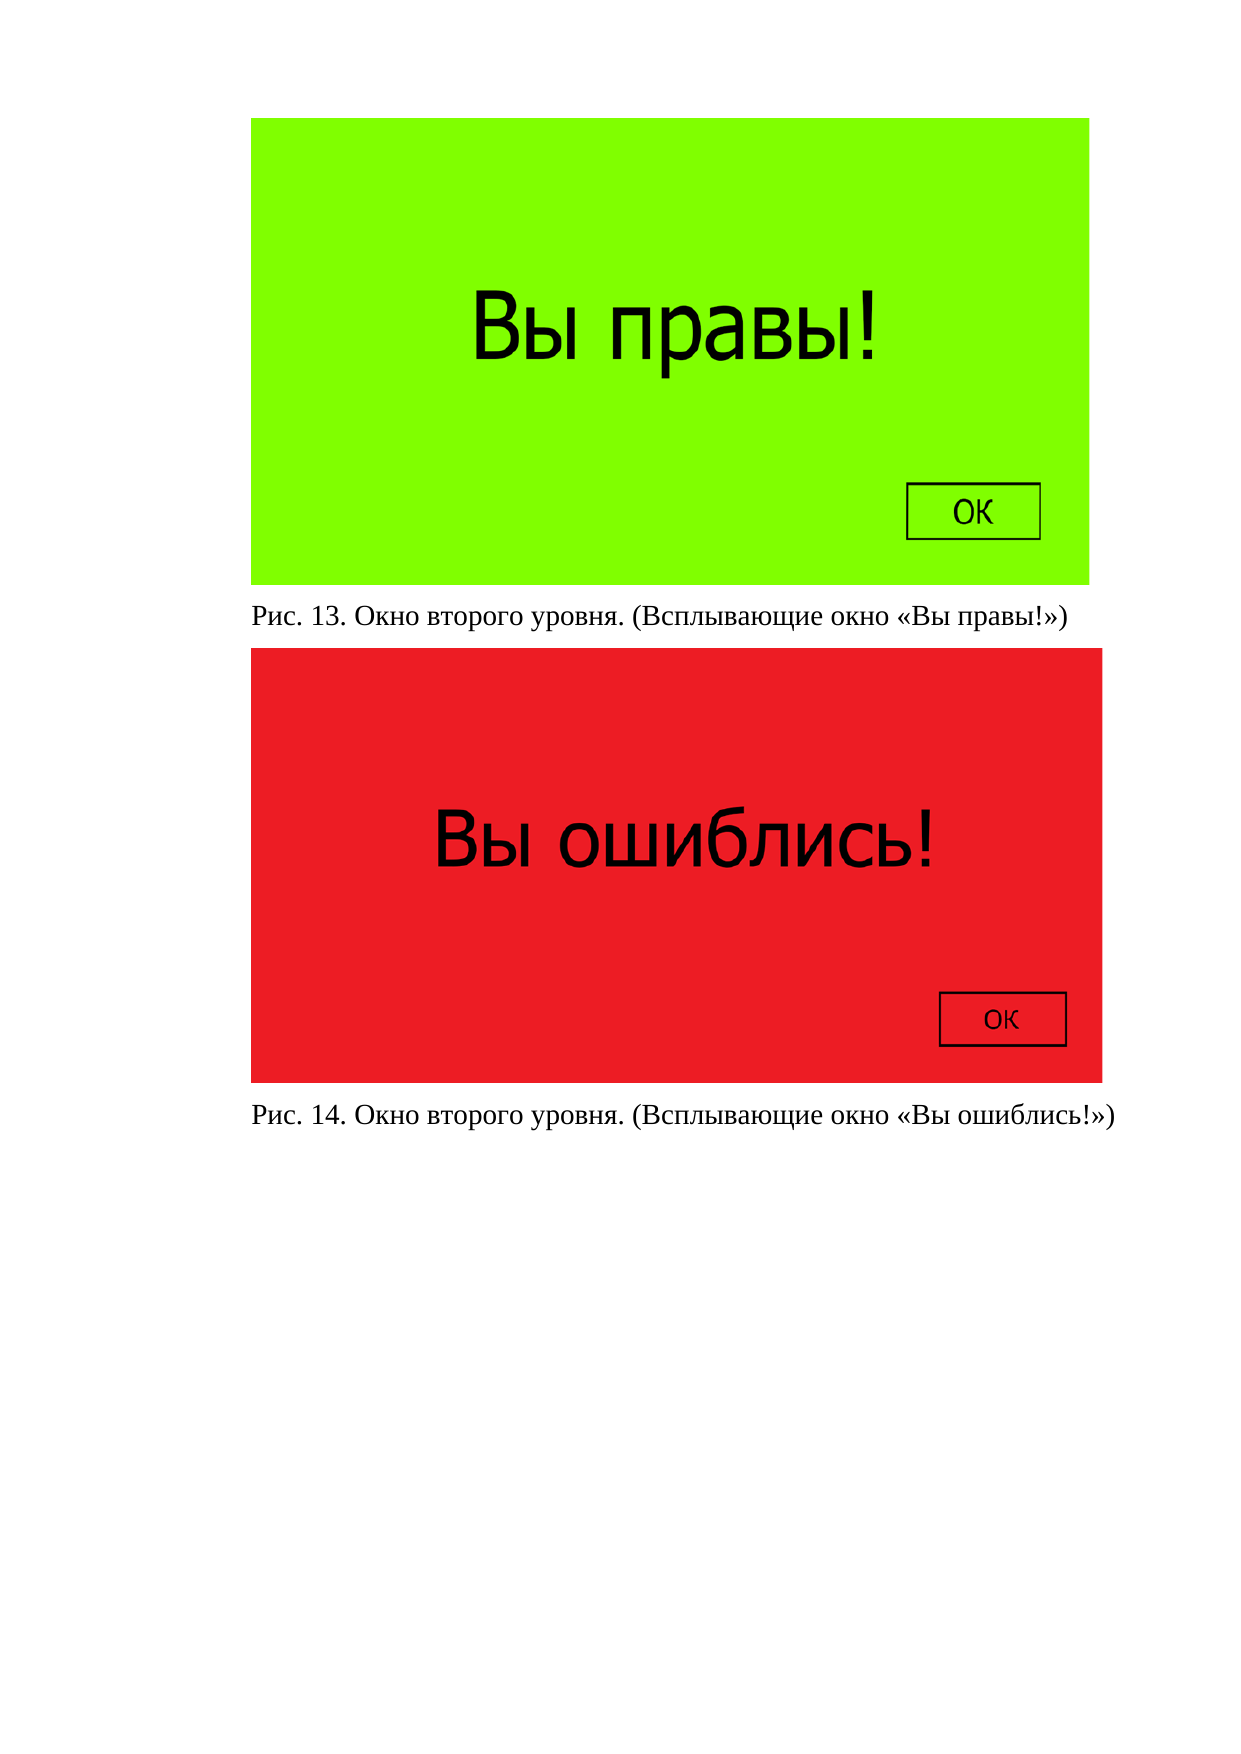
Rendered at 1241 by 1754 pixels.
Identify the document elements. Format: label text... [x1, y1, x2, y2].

picture [251, 118, 1090, 585]
picture [251, 648, 1103, 1083]
text Рис. 13. Окно второго уровня. (Всплывающие окно «Вы правы!») [177, 598, 1152, 632]
text Рис. 14. Окно второго уровня. (Всплывающие окно «Вы ошиблись!») [177, 1097, 1152, 1131]
